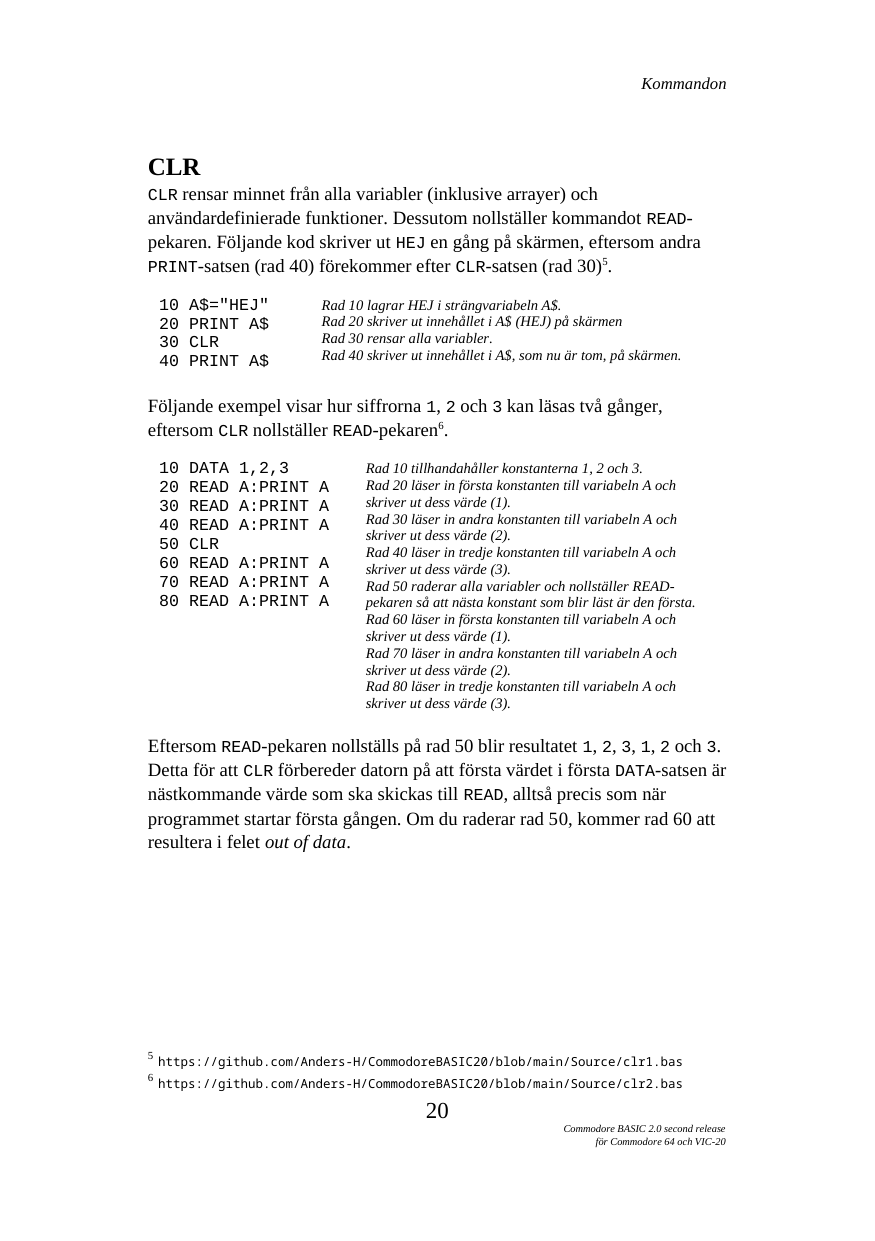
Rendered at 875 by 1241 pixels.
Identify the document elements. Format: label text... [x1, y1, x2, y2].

text Följande exempel visar hur siffrorna 1, 2 och 3 kan läsas två gånger, eftersom CLR nollställer READ-pekaren. [148, 372, 726, 442]
text CLR rensar minnet från alla variabler (inklusive arrayer) och användardefinierade funktioner. Dessutom nollställer kommandot READ-pekaren. Följande kod skriver ut HEJ en gång på skärmen, eftersom andra PRINT-satsen (rad 40) förekommer efter CLR-satsen (rad 30). [148, 183, 726, 278]
text Eftersom READ-pekaren nollställs på rad 50 blir resultatet 1, 2, 3, 1, 2 och 3. Detta för att CLR förbereder datorn på att första värdet i första DATA-satsen är nästkommande värde som ska skickas till READ, alltså precis som när programmet startar första gången. Om du raderar rad 50, kommer rad 60 att resultera i felet out of data. [148, 712, 726, 852]
subtitle CLR [148, 152, 726, 181]
table_header 10 DATA 1,2,3 20 READ A:PRINT A 30 READ A:PRINT A 40 READ A:PRINT A 50 CLR 60 READ A:PRINT A 70 READ A:PRINT A 80 READ A:PRINT A [148, 460, 354, 712]
table_header Rad 10 lagrar HEJ i strängvariabeln A$. Rad 20 skriver ut innehållet i A$ (HEJ) på skärmen Rad 30 rensar alla variabler. Rad 40 skriver ut innehållet i A$, som nu är tom, på skärmen. [310, 296, 726, 372]
table_header Rad 10 tillhandahåller konstanterna 1, 2 och 3. Rad 20 läser in första konstanten till variabeln A och skriver ut dess värde (1). Rad 30 läser in andra konstanten till variabeln A och skriver ut dess värde (2). Rad 40 läser in tredje konstanten till variabeln A och skriver ut dess värde (3). Rad 50 raderar alla variabler och nollställer READ-pekaren så att nästa konstant som blir läst är den första. Rad 60 läser in första konstanten till variabeln A och skriver ut dess värde (1). Rad 70 läser in andra konstanten till variabeln A och skriver ut dess värde (2). Rad 80 läser in tredje konstanten till variabeln A och skriver ut dess värde (3). [354, 460, 726, 712]
table_header 10 A$="HEJ" 20 PRINT A$ 30 CLR 40 PRINT A$ [148, 296, 310, 372]
